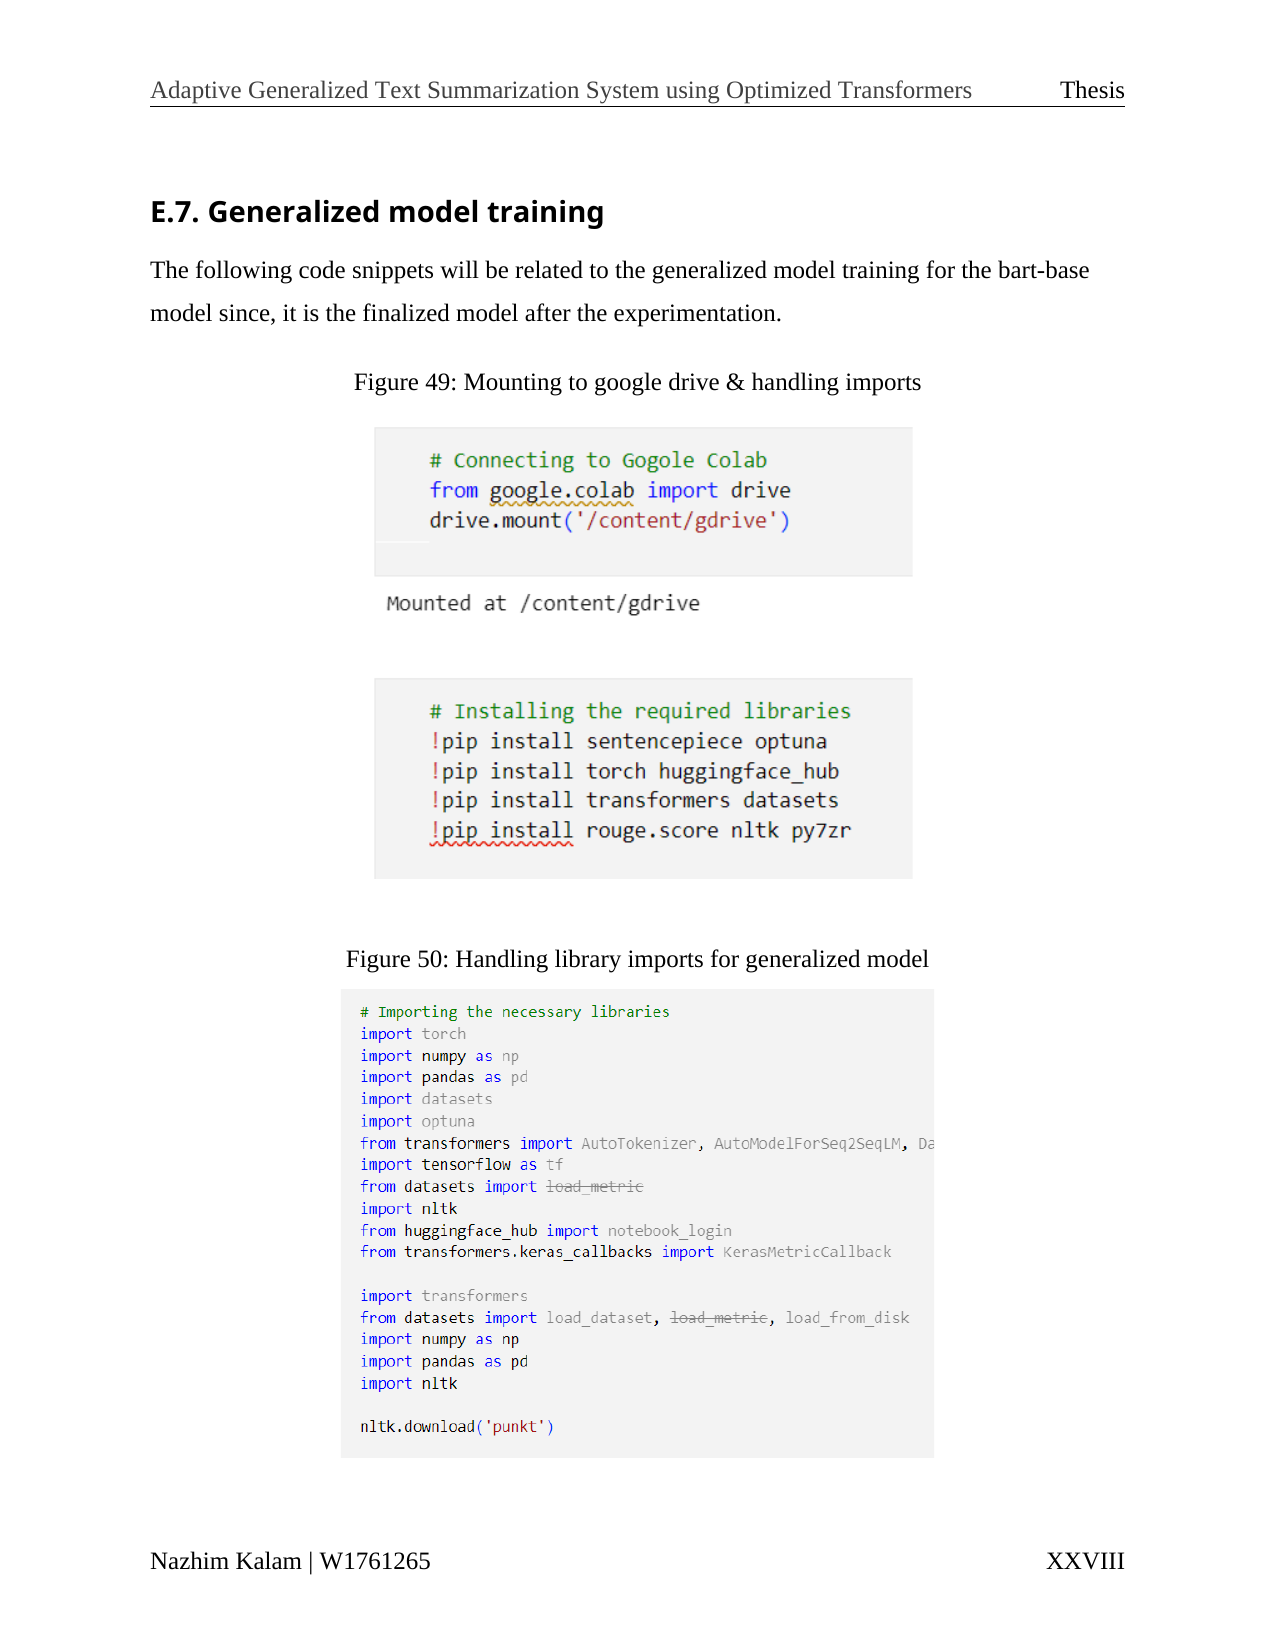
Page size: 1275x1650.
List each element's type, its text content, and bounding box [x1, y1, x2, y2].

picture [362, 412, 913, 879]
text The following code snippets will be related to the generalized model training for the bart-base model since, it is the finalized model after the experimentation. [150, 255, 1125, 327]
subtitle E.7. Generalized model training [150, 192, 1125, 231]
picture [340, 989, 935, 1458]
